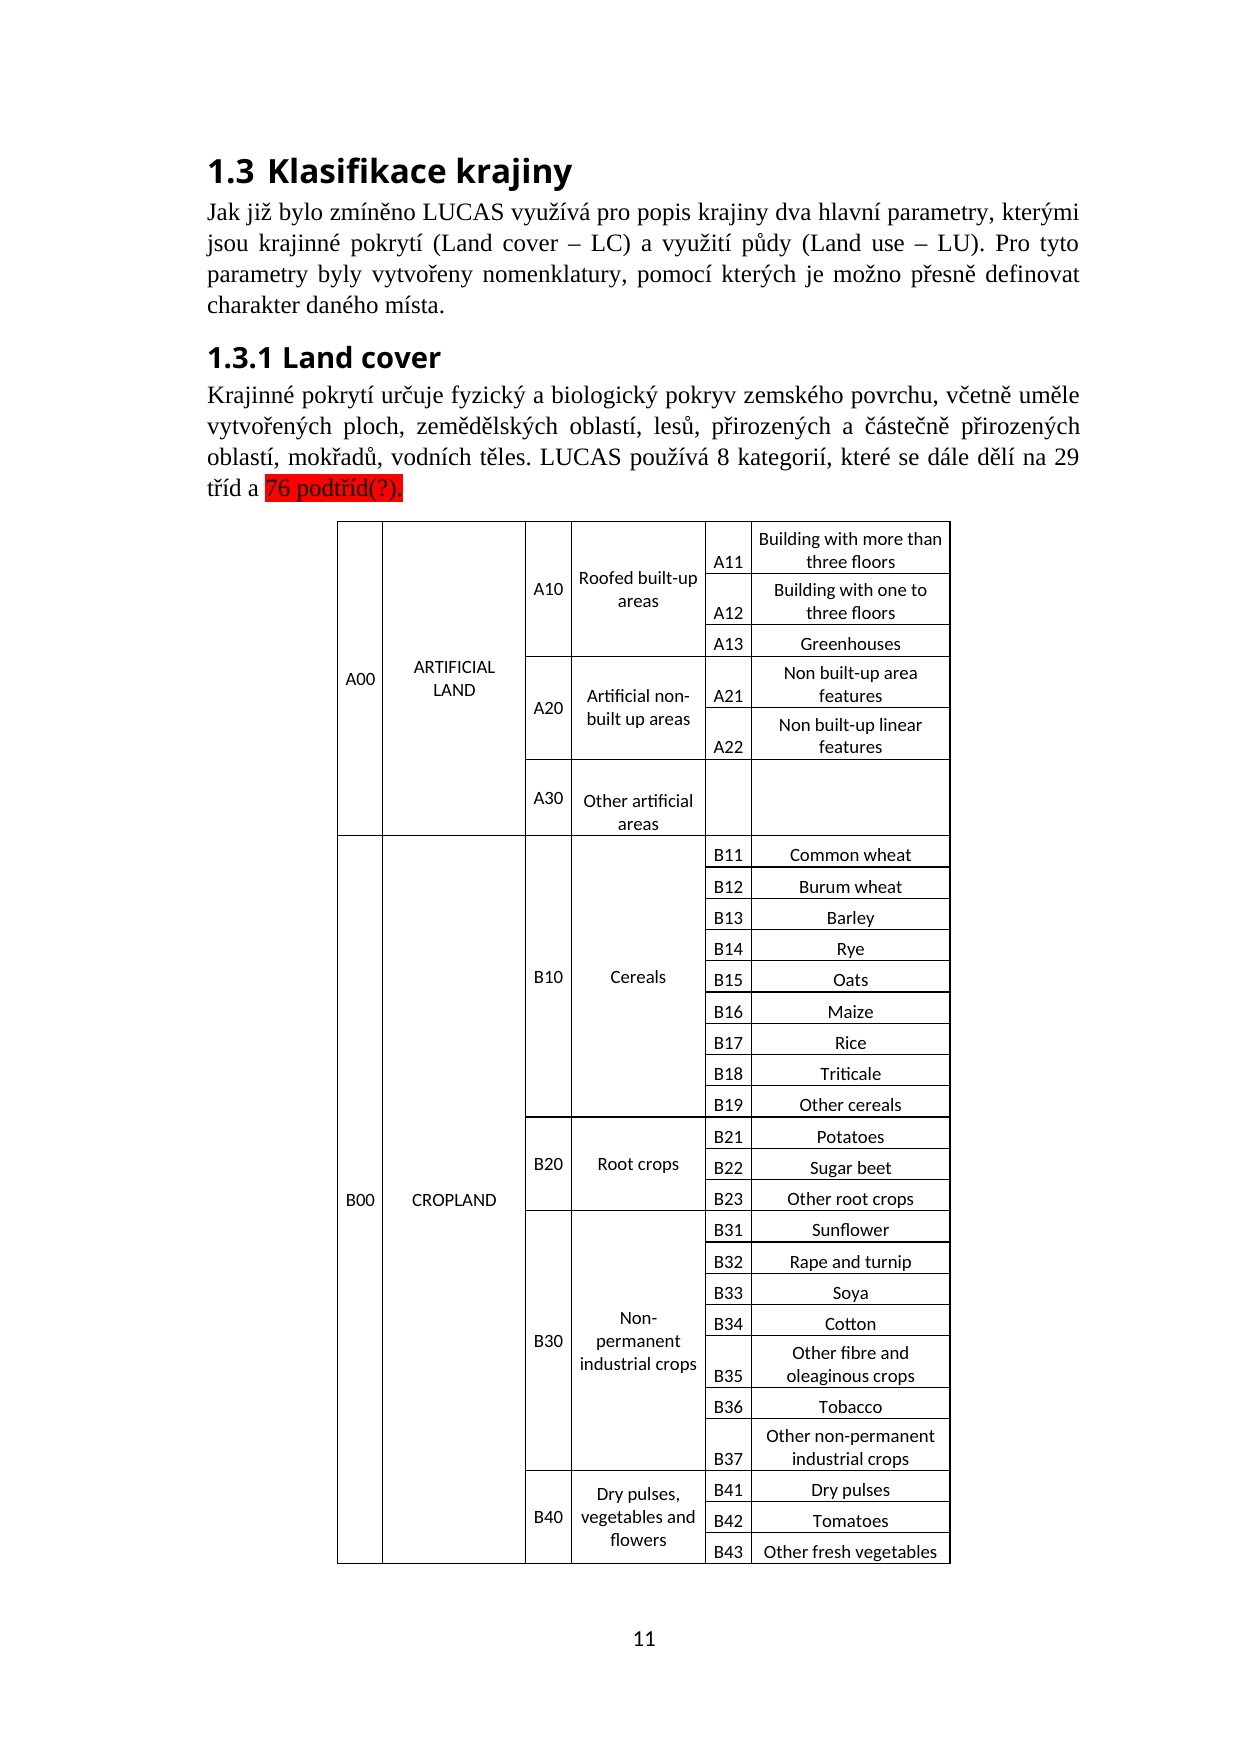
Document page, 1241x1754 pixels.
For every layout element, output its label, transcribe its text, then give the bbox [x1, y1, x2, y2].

subtitle Land cover [207, 337, 1081, 377]
table_cell Other fresh vegetables [752, 1533, 949, 1563]
table_cell Root crops [572, 1118, 705, 1210]
table_cell B11 [706, 836, 751, 866]
table_cell Rye [752, 930, 949, 960]
table_cell Other root crops [752, 1180, 949, 1210]
table_cell Other artificial areas [572, 760, 705, 835]
table_cell Greenhouses [752, 625, 949, 656]
table_cell A13 [706, 625, 751, 656]
table_cell [706, 760, 751, 835]
table_cell Non-permanent industrial crops [572, 1211, 705, 1469]
table_cell B31 [706, 1211, 751, 1241]
table_header A00 [338, 522, 382, 835]
table_cell B19 [706, 1086, 751, 1116]
table_cell B30 [526, 1211, 571, 1469]
table_cell B10 [526, 836, 571, 1116]
table_cell Rice [752, 1024, 949, 1054]
table_cell B35 [706, 1336, 751, 1387]
table_cell B21 [706, 1118, 751, 1148]
table_cell Potatoes [752, 1118, 949, 1148]
table_cell Other cereals [752, 1086, 949, 1116]
table_cell B16 [706, 993, 751, 1023]
table_cell A12 [706, 574, 751, 624]
table_cell B18 [706, 1055, 751, 1085]
table_cell Non built-up linear features [752, 708, 949, 759]
table_cell B34 [706, 1305, 751, 1335]
table_cell B41 [706, 1471, 751, 1501]
table_cell A22 [706, 708, 751, 759]
table_cell Rape and turnip [752, 1243, 949, 1273]
table_cell A30 [526, 760, 571, 835]
table_cell B32 [706, 1243, 751, 1273]
table_cell B40 [526, 1471, 571, 1563]
table_cell B15 [706, 961, 751, 991]
table_cell [752, 760, 949, 835]
text Krajinné pokrytí určuje fyzický a biologický pokryv zemského povrchu, včetně uměle vytvořených ploch, zemědělských oblastí, lesů, přirozených a částečně přirozených oblastí, mokřadů, vodních těles. LUCAS používá 8 kategorií, které se dále dělí na 29 tříd a 76 podtříd(?). [207, 380, 1081, 502]
table_cell B37 [706, 1419, 751, 1469]
table_cell B13 [706, 899, 751, 929]
subtitle Klasifikace krajiny [207, 148, 1081, 193]
table_cell Maize [752, 993, 949, 1023]
table_cell B14 [706, 930, 751, 960]
table_header Roofed built-up areas [572, 522, 705, 656]
table_cell B22 [706, 1149, 751, 1179]
table_cell B33 [706, 1274, 751, 1304]
table_cell Barley [752, 899, 949, 929]
table_cell Sugar beet [752, 1149, 949, 1179]
table_cell B23 [706, 1180, 751, 1210]
table_cell Oats [752, 961, 949, 991]
table_cell B42 [706, 1502, 751, 1532]
table_cell B12 [706, 868, 751, 898]
table_cell B00 [338, 836, 382, 1563]
table_cell Sunflower [752, 1211, 949, 1241]
table_header A10 [526, 522, 571, 656]
text Jak již bylo zmíněno LUCAS využívá pro popis krajiny dva hlavní parametry, kterými jsou krajinné pokrytí (Land cover – LC) a využití půdy (Land use – LU). Pro tyto parametry byly vytvořeny nomenklatury, pomocí kterých je možno přesně definovat charakter daného místa. [207, 197, 1081, 318]
table_cell Cereals [572, 836, 705, 1116]
table_cell Cotton [752, 1305, 949, 1335]
table_cell Other fibre and oleaginous crops [752, 1336, 949, 1387]
table_cell B20 [526, 1118, 571, 1210]
table_cell Tobacco [752, 1388, 949, 1418]
table_cell B43 [706, 1533, 751, 1563]
table_cell Tomatoes [752, 1502, 949, 1532]
table_cell Building with one to three floors [752, 574, 949, 624]
table_cell Dry pulses, vegetables and flowers [572, 1471, 705, 1563]
table_cell B36 [706, 1388, 751, 1418]
table_header ARTIFICIAL LAND [383, 522, 525, 835]
table_cell Artificial non-built up areas [572, 657, 705, 759]
table_cell Dry pulses [752, 1471, 949, 1501]
table_header A11 [706, 522, 751, 573]
table_cell Non built-up area features [752, 657, 949, 707]
table_cell Triticale [752, 1055, 949, 1085]
table_cell Common wheat [752, 836, 949, 866]
table_cell A20 [526, 657, 571, 759]
table_cell B17 [706, 1024, 751, 1054]
table_cell CROPLAND [383, 836, 525, 1563]
table_cell Burum wheat [752, 868, 949, 898]
table_header Building with more than three floors [752, 522, 949, 573]
table_cell Soya [752, 1274, 949, 1304]
table_cell Other non-permanent industrial crops [752, 1419, 949, 1469]
table_cell A21 [706, 657, 751, 707]
